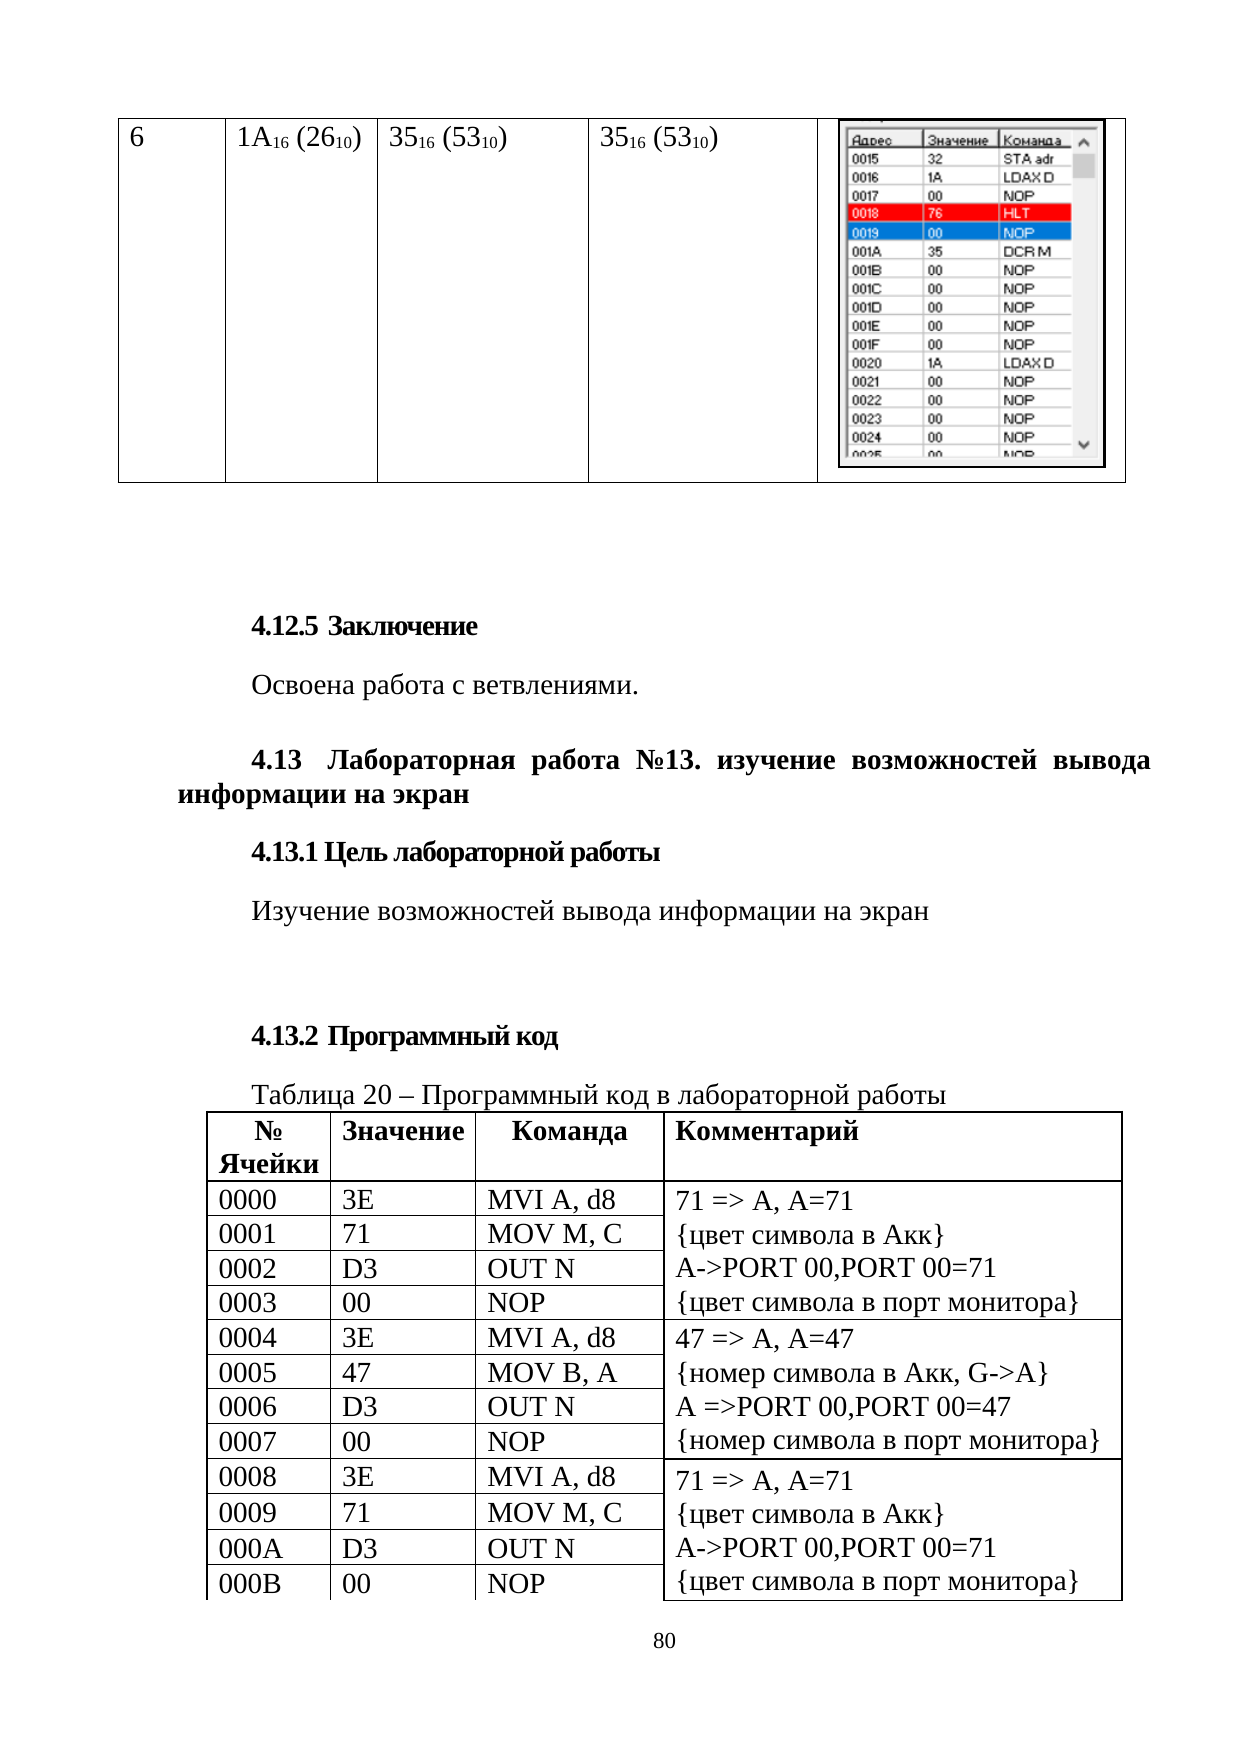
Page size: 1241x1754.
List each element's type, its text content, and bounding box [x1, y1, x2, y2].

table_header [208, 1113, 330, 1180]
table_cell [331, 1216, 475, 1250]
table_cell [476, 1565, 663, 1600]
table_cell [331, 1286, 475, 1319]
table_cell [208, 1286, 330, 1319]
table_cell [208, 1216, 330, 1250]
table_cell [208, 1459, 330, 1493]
title 4.12.5 Заключение [177, 608, 1152, 642]
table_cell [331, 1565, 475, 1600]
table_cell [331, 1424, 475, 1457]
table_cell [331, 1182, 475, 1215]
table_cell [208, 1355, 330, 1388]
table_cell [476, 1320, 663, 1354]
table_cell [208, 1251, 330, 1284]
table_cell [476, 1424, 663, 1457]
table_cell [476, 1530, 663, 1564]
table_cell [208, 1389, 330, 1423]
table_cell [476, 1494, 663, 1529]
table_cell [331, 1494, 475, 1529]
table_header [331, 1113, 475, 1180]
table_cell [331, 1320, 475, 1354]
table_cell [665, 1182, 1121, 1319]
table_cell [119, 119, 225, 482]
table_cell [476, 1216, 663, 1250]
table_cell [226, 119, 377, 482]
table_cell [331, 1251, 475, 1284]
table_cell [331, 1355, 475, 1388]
title 4.13.1 Цель лабораторной работы [177, 834, 1152, 868]
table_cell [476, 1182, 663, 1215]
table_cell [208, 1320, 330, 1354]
picture [840, 121, 1103, 466]
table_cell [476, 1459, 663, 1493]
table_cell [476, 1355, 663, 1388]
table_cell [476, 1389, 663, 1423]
text Освоена работа с ветвлениями. [177, 667, 1152, 700]
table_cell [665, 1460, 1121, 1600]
text Изучение возможностей вывода информации на экран [177, 893, 1152, 926]
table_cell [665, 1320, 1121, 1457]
subtitle Лабораторная работа №13. изучение возможностей вывода информации на экран [177, 742, 1152, 809]
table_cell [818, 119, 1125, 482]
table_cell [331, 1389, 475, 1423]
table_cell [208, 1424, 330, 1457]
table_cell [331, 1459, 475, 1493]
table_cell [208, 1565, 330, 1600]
text Таблица 20 – Программный код в лабораторной работы [177, 1077, 1152, 1111]
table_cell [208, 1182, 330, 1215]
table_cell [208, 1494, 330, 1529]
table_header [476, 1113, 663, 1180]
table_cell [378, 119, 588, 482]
title 4.13.2 Программный код [177, 1018, 1152, 1052]
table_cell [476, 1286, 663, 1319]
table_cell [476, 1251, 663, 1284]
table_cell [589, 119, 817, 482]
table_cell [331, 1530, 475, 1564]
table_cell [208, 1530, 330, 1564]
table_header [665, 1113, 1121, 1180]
